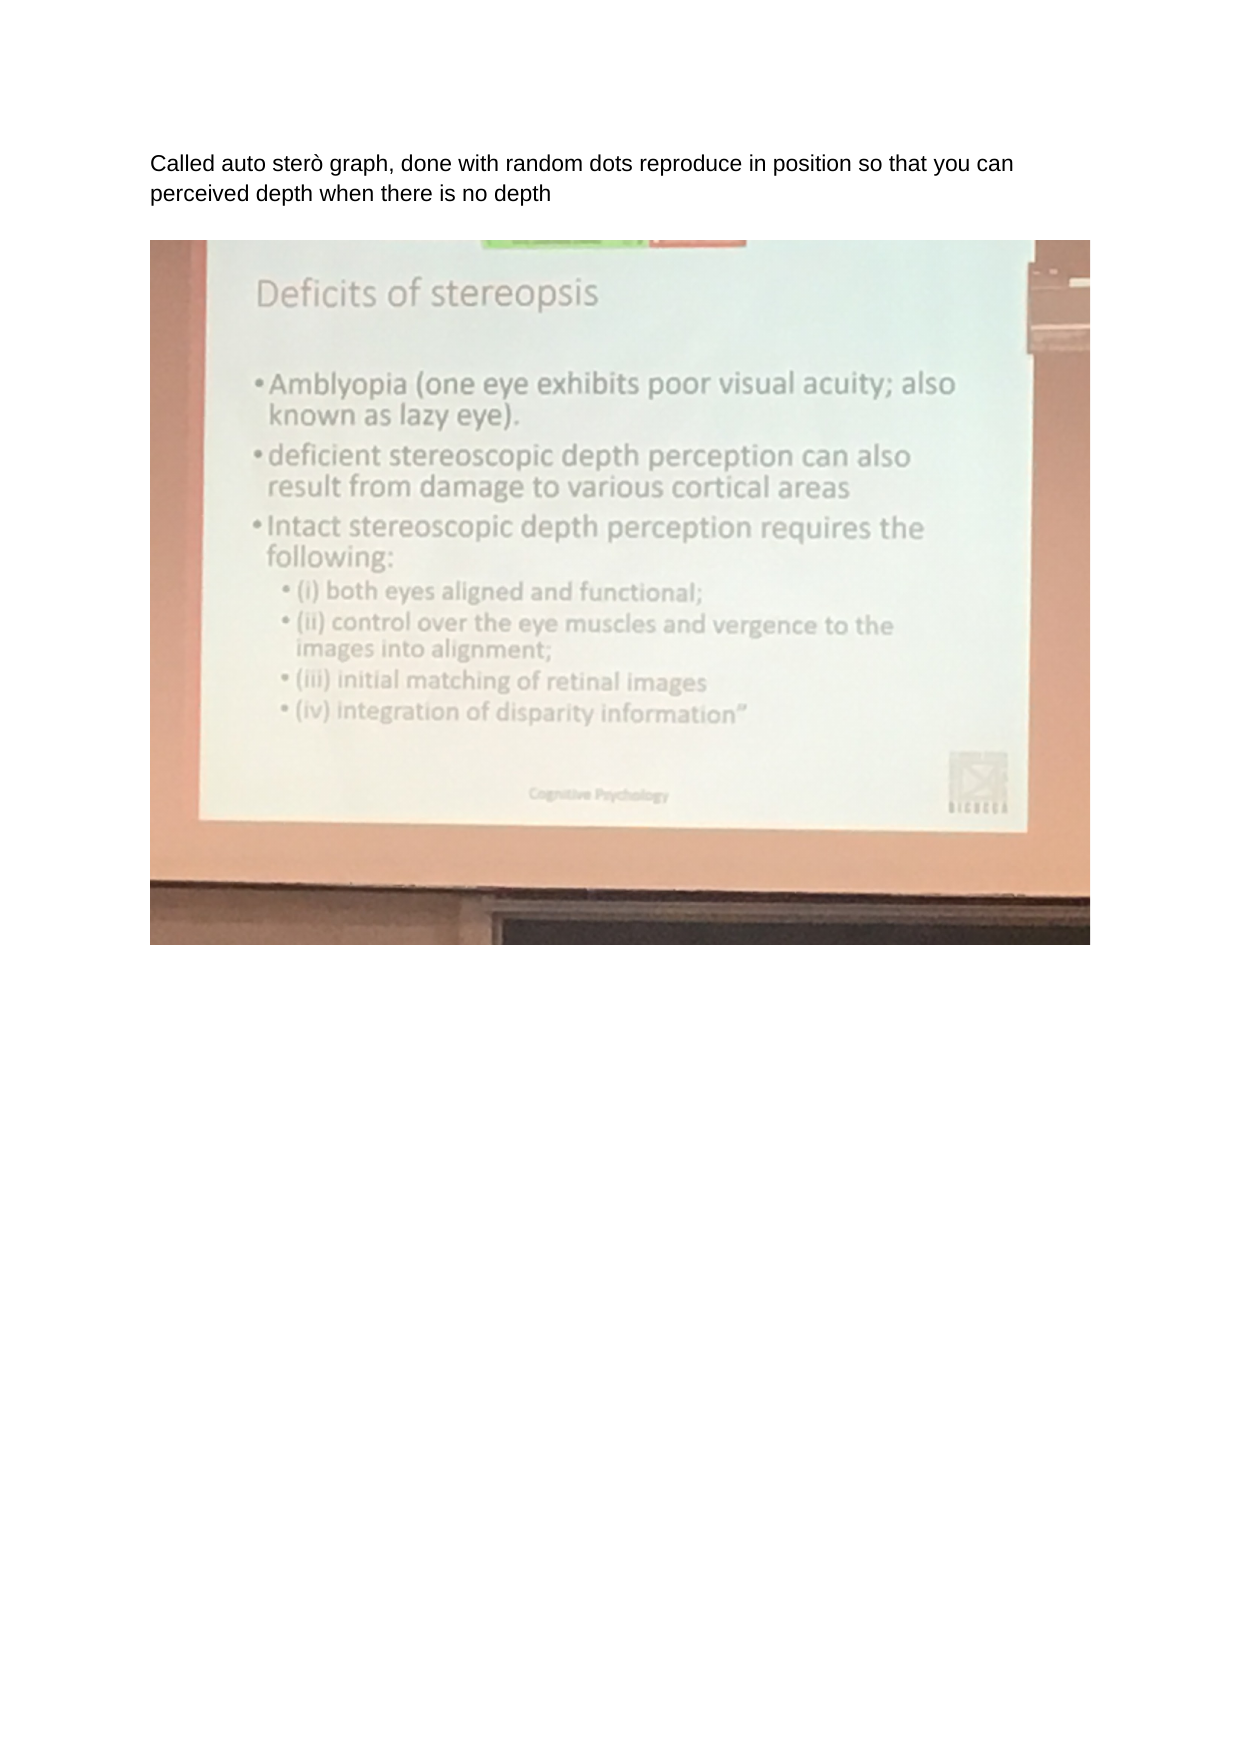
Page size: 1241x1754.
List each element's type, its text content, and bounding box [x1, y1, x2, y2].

text Called auto sterò graph, done with random dots reproduce in position so that you can perceived depth when there is no depth [150, 150, 1090, 207]
picture [150, 240, 1091, 945]
